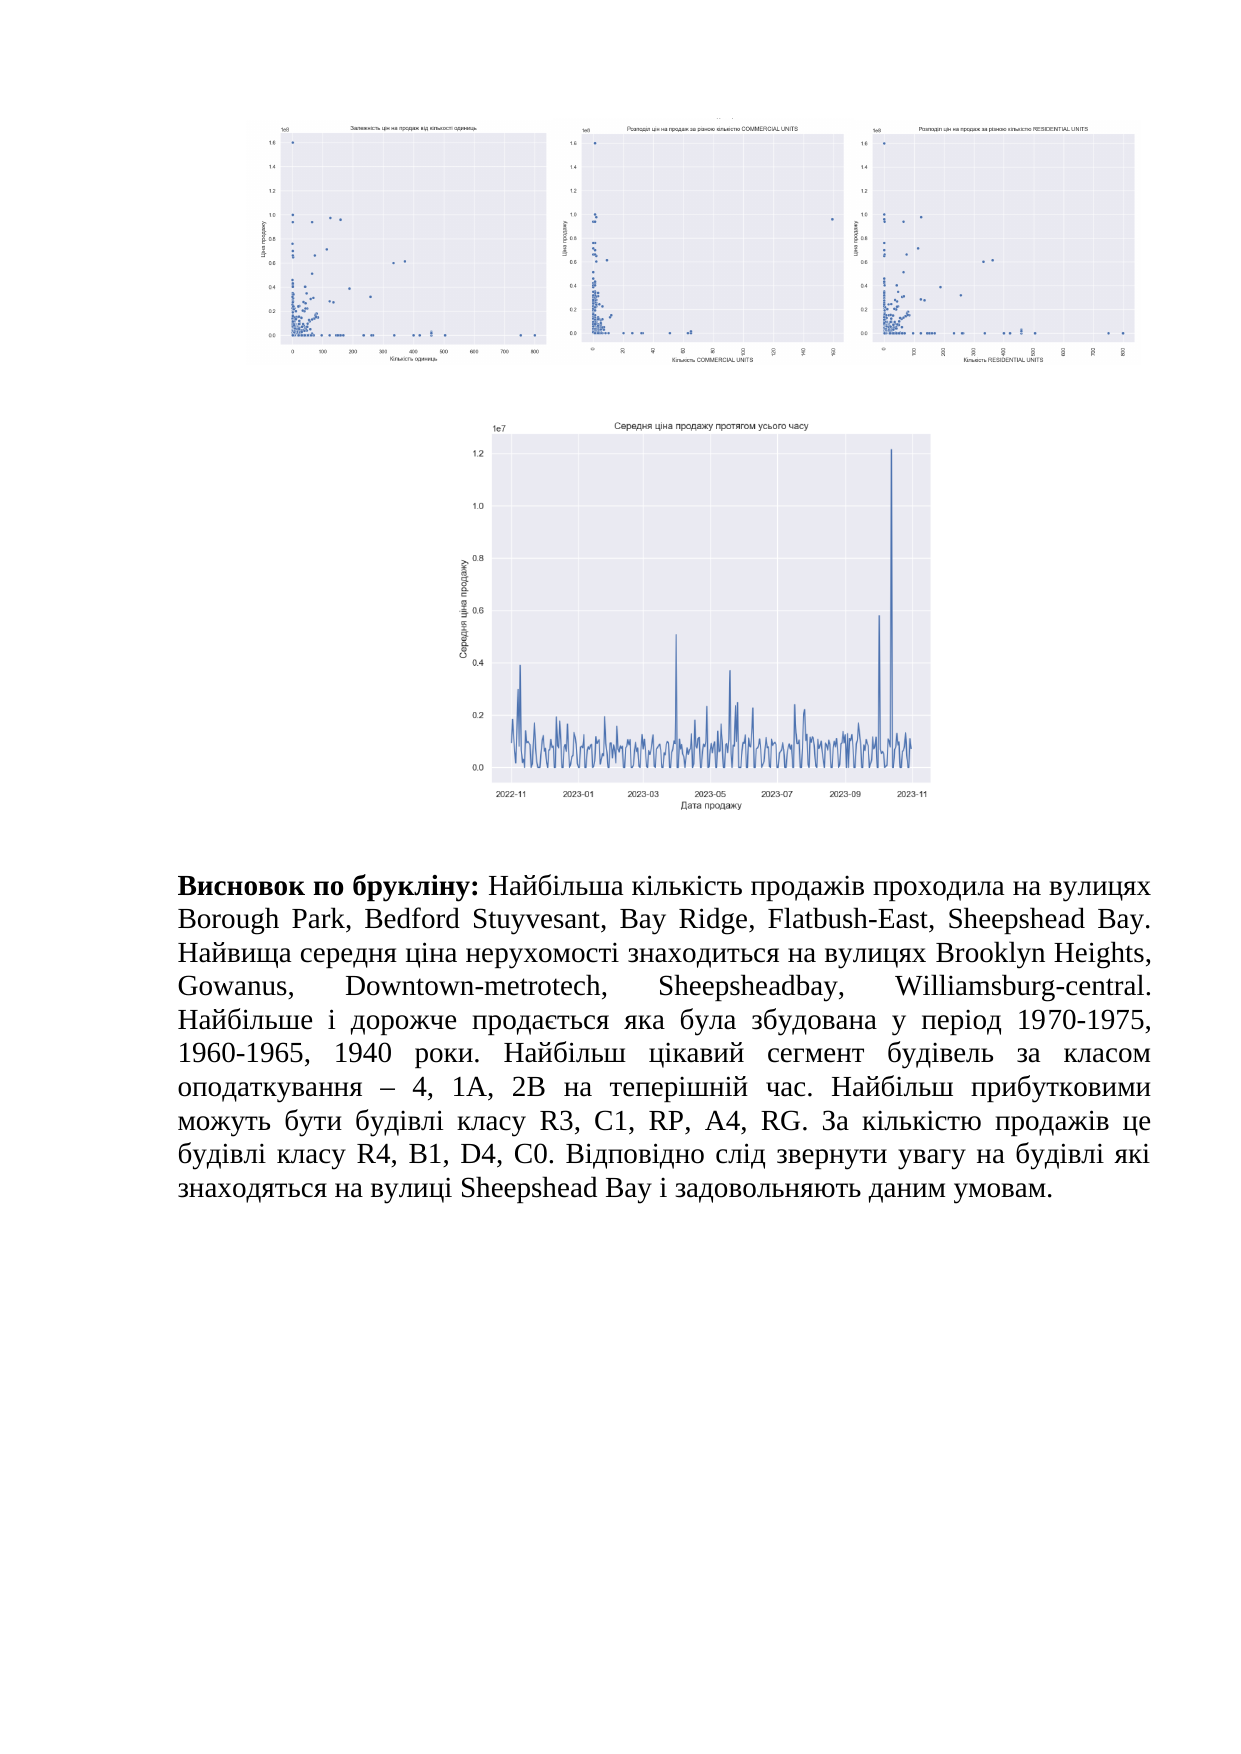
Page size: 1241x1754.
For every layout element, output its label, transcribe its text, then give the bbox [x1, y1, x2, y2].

picture [246, 118, 1141, 365]
text Висновок по брукліну: Найбільша кількість продажів проходила на вулицях Borough Park, Bedford Stuyvesant, Bay Ridge, Flatbush-East, Sheepshead Bay. Найвища середня ціна нерухомості знаходиться на вулицях Brooklyn Heights, Gowanus, Downtown-metrotech, Sheepsheadbay, Williamsburg-central. Найбільше і дорожче продається яка була збудована у період 1970-1975, 1960-1965, 1940 роки. Найбільш цікавий сегмент будівель за класом оподаткування – 4, 1А, 2В на теперішній час. Найбільш прибутковими можуть бути будівлі класу R3, C1, RP, A4, RG. За кількістю продажів це будівлі класу R4, B1, D4, C0. Відповідно слід звернути увагу на будівлі які знаходяться на вулиці Sheepshead Bay і задовольняють даним умовам. [177, 868, 1152, 1203]
picture [443, 412, 944, 820]
